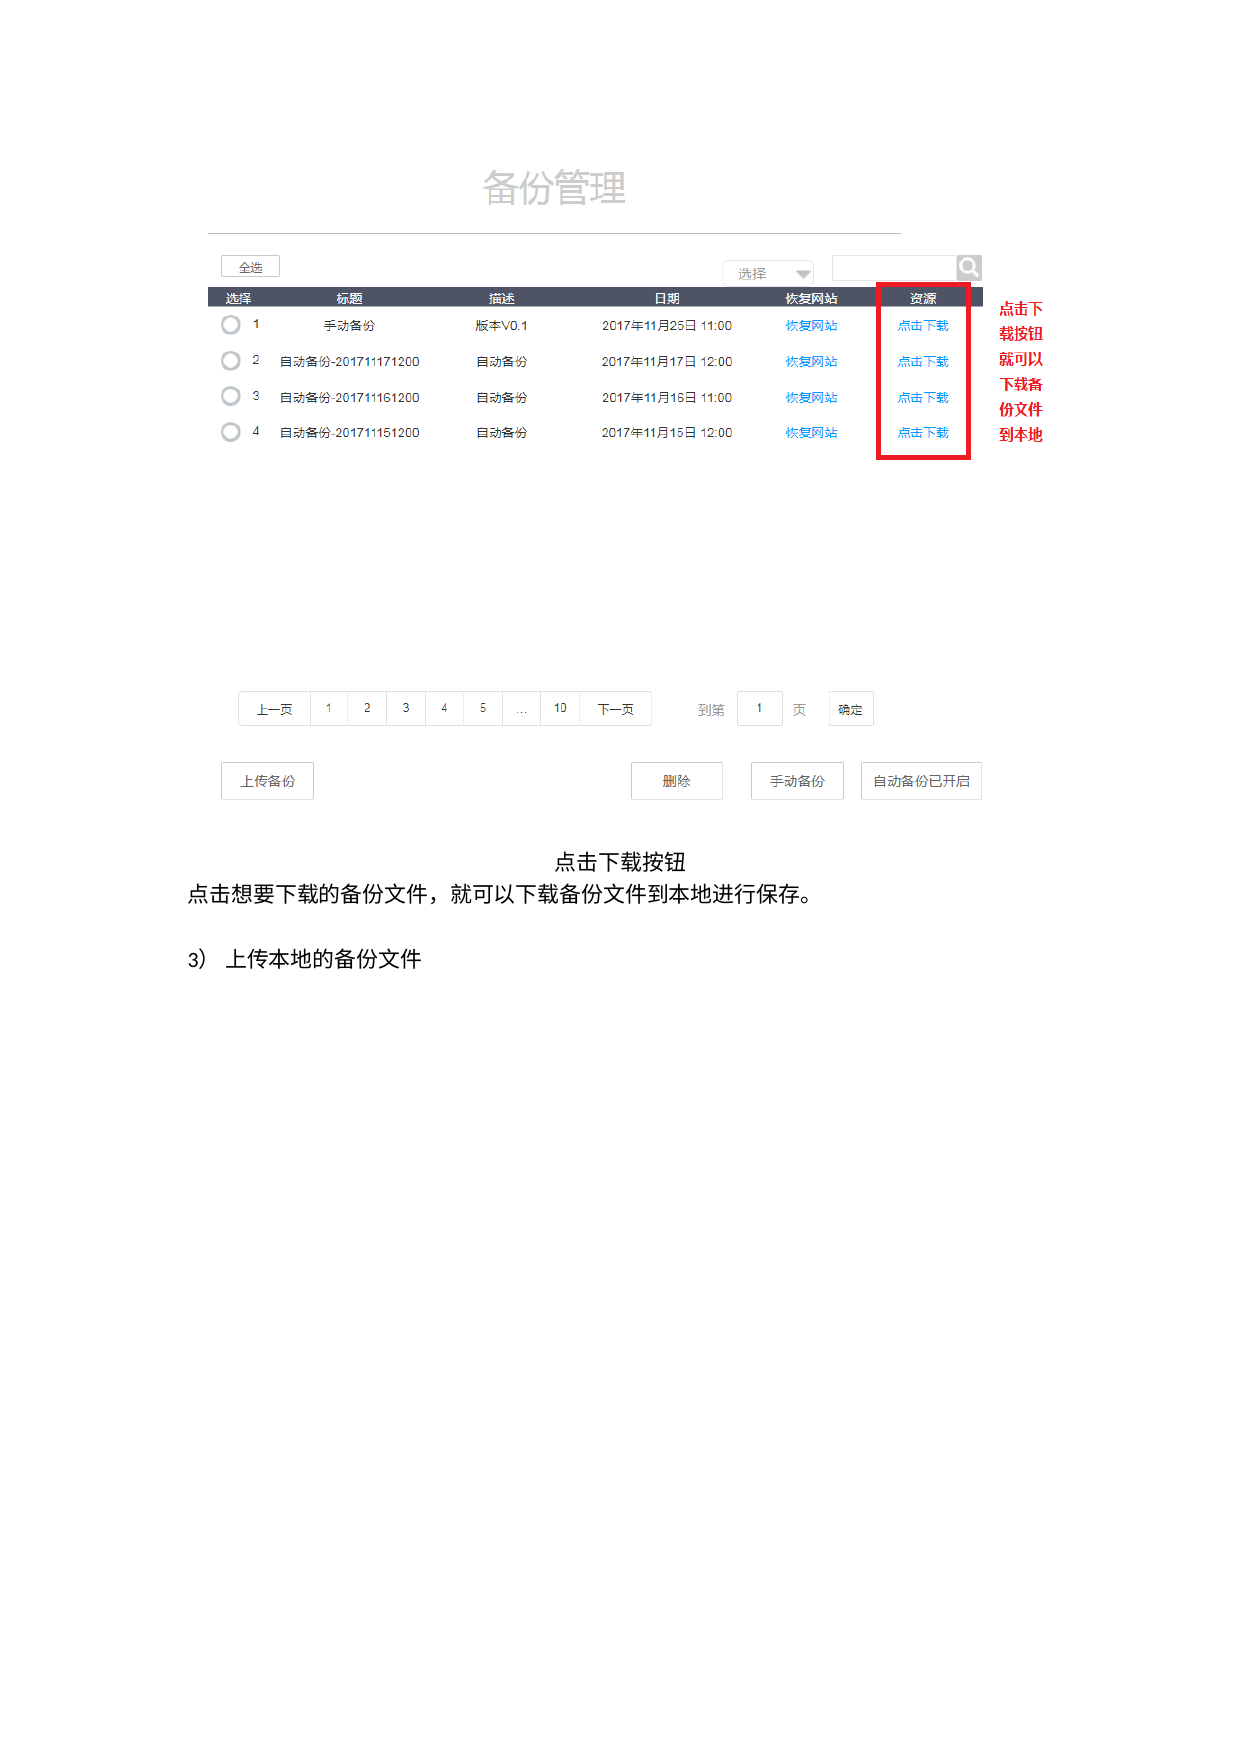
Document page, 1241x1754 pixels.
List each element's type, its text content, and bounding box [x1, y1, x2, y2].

text 点击想要下载的备份文件，就可以下载备份文件到本地进行保存。 [187, 877, 1053, 909]
list 上传本地的备份文件 [187, 942, 1053, 974]
picture [187, 162, 1053, 818]
text 点击下载按钮 [187, 844, 1053, 877]
